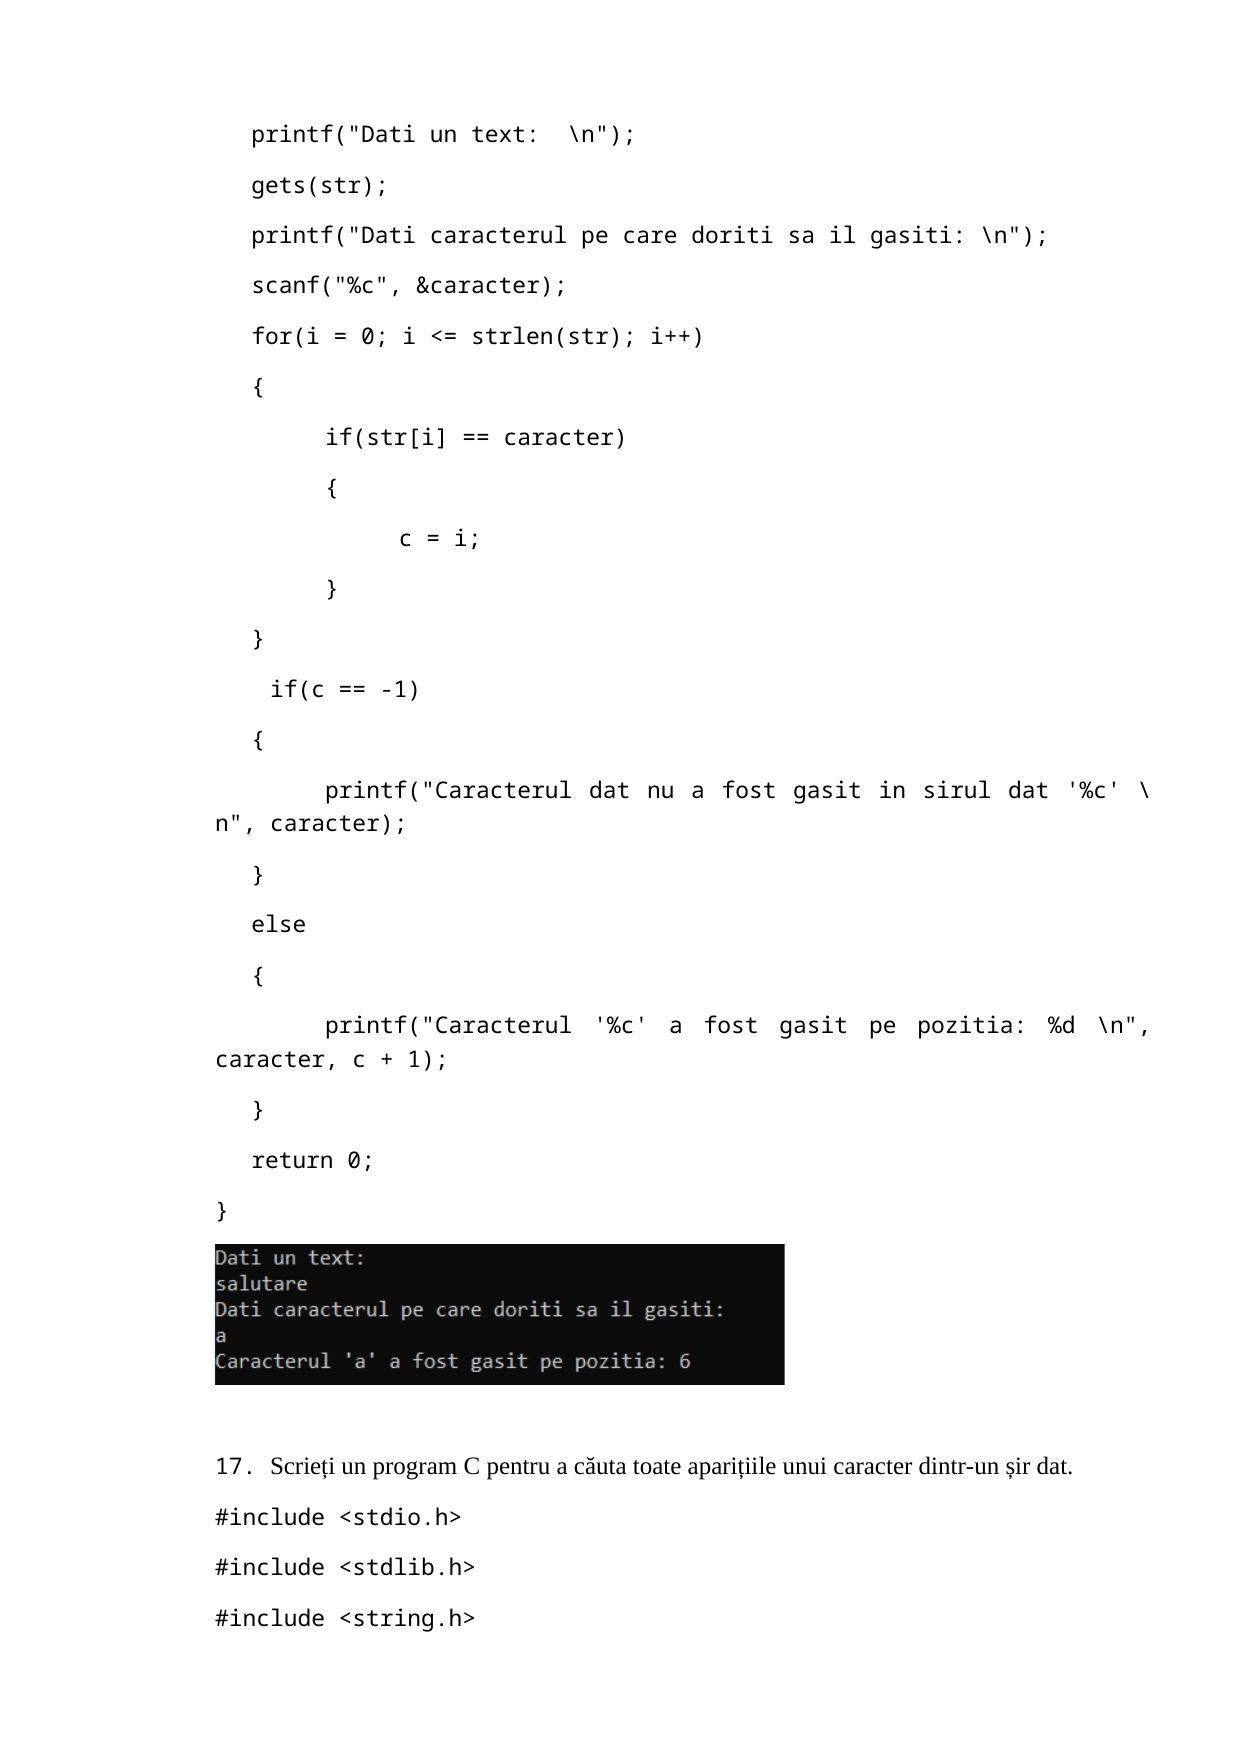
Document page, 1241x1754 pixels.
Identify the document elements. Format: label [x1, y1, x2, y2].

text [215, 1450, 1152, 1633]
picture [214, 1244, 785, 1385]
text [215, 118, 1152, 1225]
